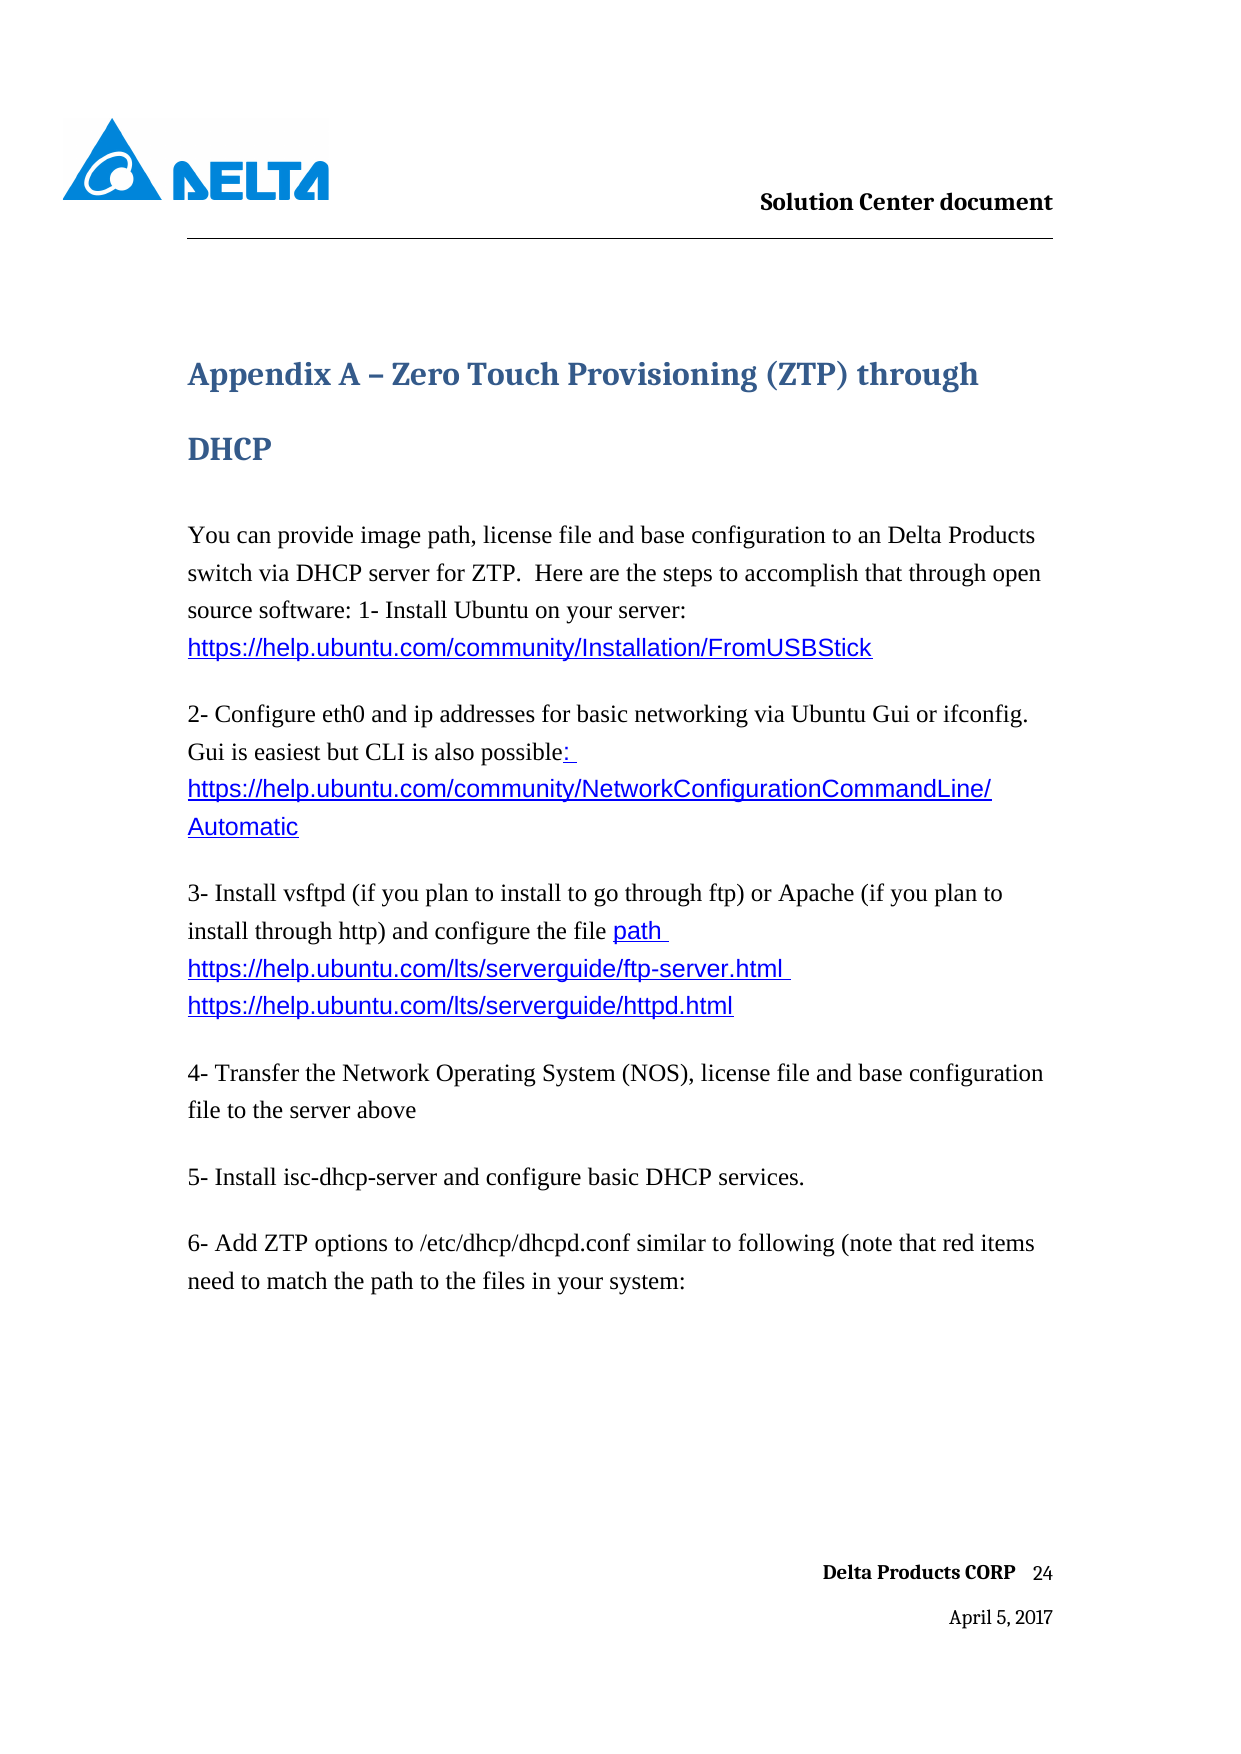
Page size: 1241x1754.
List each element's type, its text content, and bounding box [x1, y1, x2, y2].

picture [62, 118, 329, 200]
subtitle Appendix A – Zero Touch Provisioning (ZTP) through DHCP [187, 337, 1053, 487]
text You can provide image path, license file and base configuration to an Delta Products switch via DHCP server for ZTP. Here are the steps to accomplish that through open source software: 1- Install Ubuntu on your server: https://help.ubuntu.com/community/Installation/FromUSBStick [187, 516, 1053, 666]
text 3- Install vsftpd (if you plan to install to go through ftp) or Apache (if you plan to install through http) and configure the file path https://help.ubuntu.com/lts/serverguide/ftp-server.html https://help.ubuntu.com/lts/serverguide/httpd.html [187, 874, 1053, 1024]
text 2- Configure eth0 and ip addresses for basic networking via Ubuntu Gui or ifconfig. Gui is easiest but CLI is also possible: https://help.ubuntu.com/community/NetworkConfigurationCommandLine/Automatic [187, 695, 1053, 845]
text 5- Install isc-dhcp-server and configure basic DHCP services. [187, 1157, 1053, 1195]
text 6- Add ZTP options to /etc/dhcp/dhcpd.conf similar to following (note that red items need to match the path to the files in your system: [187, 1224, 1053, 1299]
text 4- Transfer the Network Operating System (NOS), license file and base configuration file to the server above [187, 1053, 1053, 1128]
